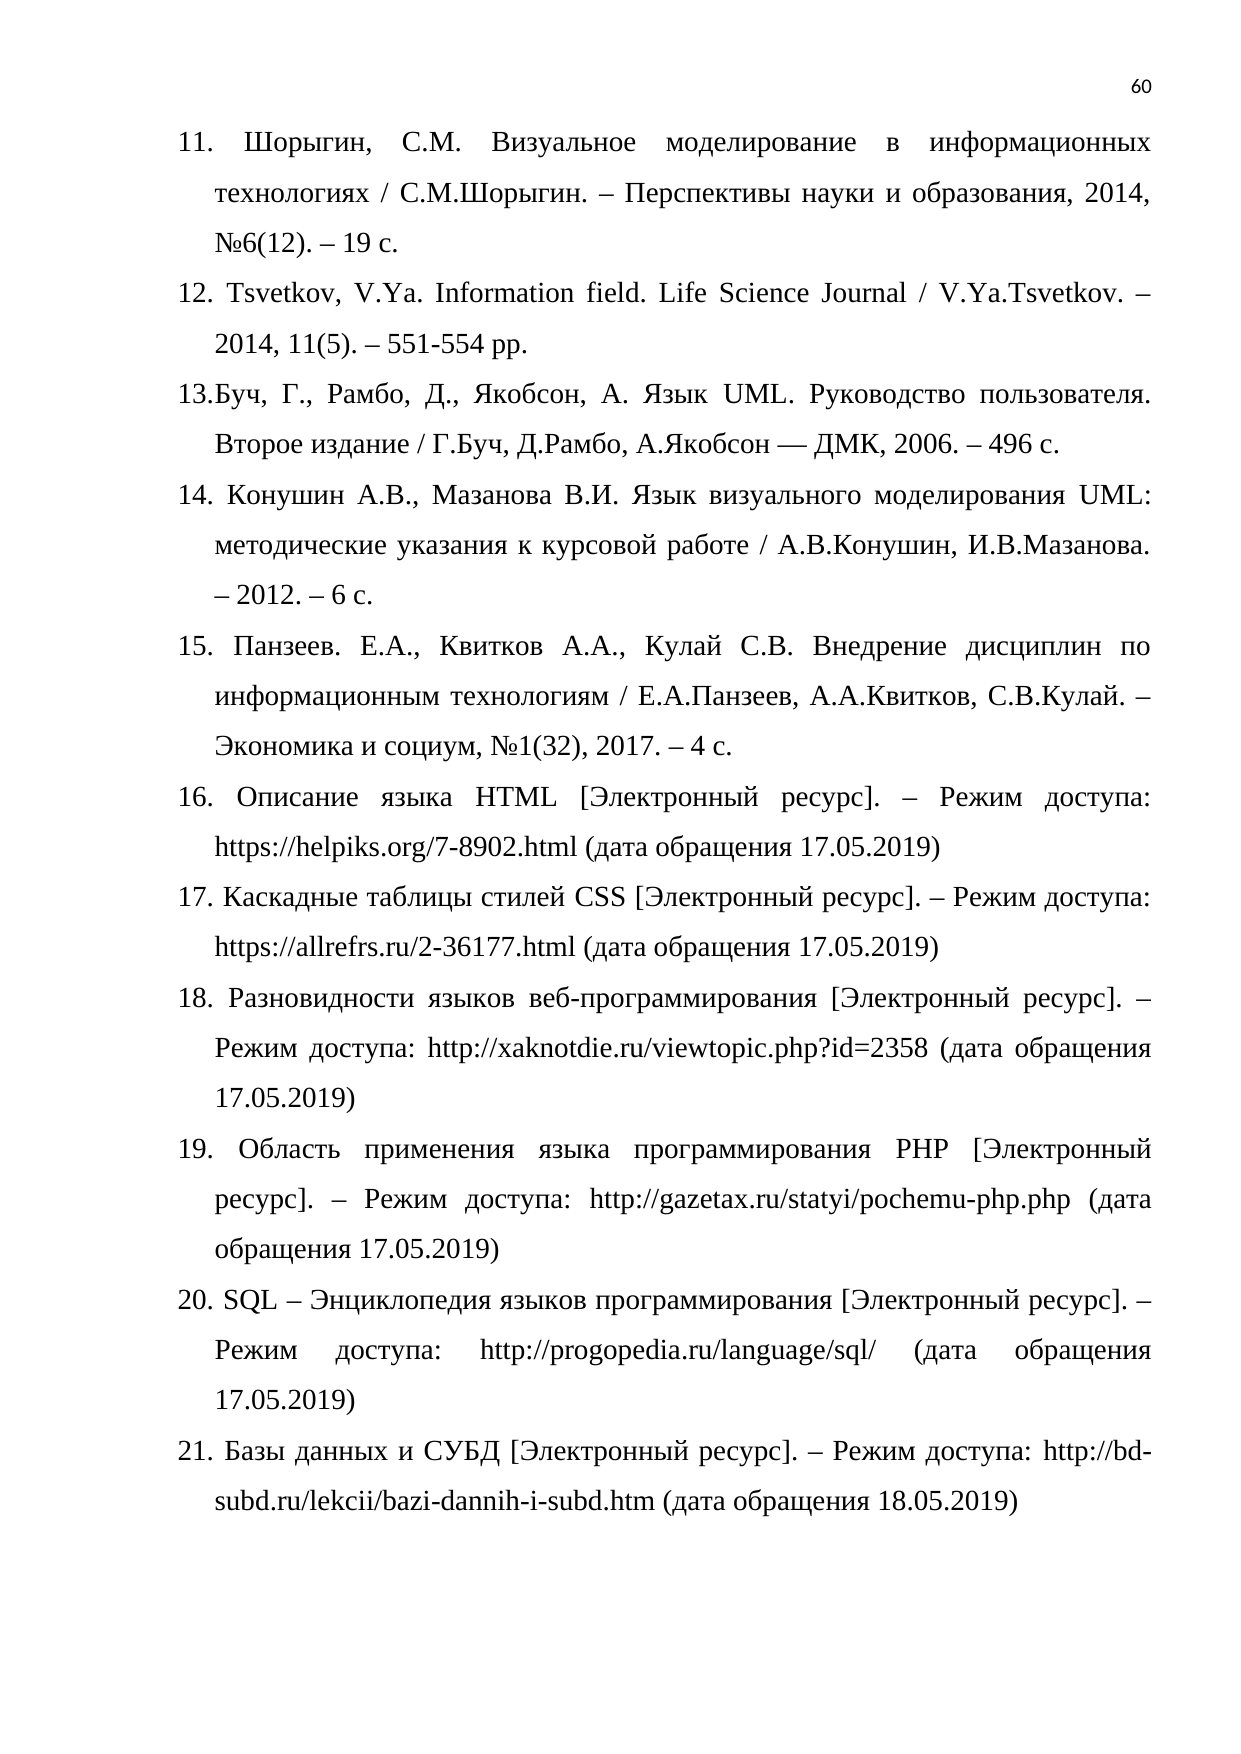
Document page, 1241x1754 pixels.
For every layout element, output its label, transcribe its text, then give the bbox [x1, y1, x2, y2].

list Описание языка HTML [Электронный ресурс]. – Режим доступа: https://helpiks.org/7-8902.html (дата обращения 17.05.2019) [177, 779, 1152, 862]
list Панзеев. Е.А., Квитков А.А., Кулай С.В. Внедрение дисциплин по информационным технологиям / Е.А.Панзеев, А.А.Квитков, С.В.Кулай. – Экономика и социум, №1(32), 2017. – 4 с. [177, 628, 1152, 762]
list Шорыгин, С.М. Визуальное моделирование в информационных технологиях / С.М.Шорыгин. – Перспективы науки и образования, 2014, №6(12). – 19 с. [177, 124, 1152, 259]
list Конушин А.В., Мазанова В.И. Язык визуального моделирования UML: методические указания к курсовой работе / А.В.Конушин, И.В.Мазанова. – 2012. – 6 с. [177, 477, 1152, 611]
list Разновидности языков веб-программирования [Электронный ресурс]. – Режим доступа: http://xaknotdie.ru/viewtopic.php?id=2358 (дата обращения 17.05.2019) [177, 980, 1152, 1114]
list Область применения языка программирования PHP [Электронный ресурс]. – Режим доступа: http://gazetax.ru/statyi/pochemu-php.php (дата обращения 17.05.2019) [177, 1131, 1152, 1265]
list Tsvetkov, V.Ya. Information field. Life Science Journal / V.Ya.Tsvetkov. – 2014, 11(5). – 551-554 pp. [177, 276, 1152, 359]
list Базы данных и СУБД [Электронный ресурс]. – Режим доступа: http://bd-subd.ru/lekcii/bazi-dannih-i-subd.htm (дата обращения 18.05.2019) [177, 1433, 1152, 1517]
list SQL – Энциклопедия языков программирования [Электронный ресурс]. – Режим доступа: http://progopedia.ru/language/sql/ (дата обращения 17.05.2019) [177, 1282, 1152, 1416]
list Каскадные таблицы стилей CSS [Электронный ресурс]. – Режим доступа: https://allrefrs.ru/2-36177.html (дата обращения 17.05.2019) [177, 879, 1152, 963]
list Буч, Г., Рамбо, Д., Якобсон, А. Язык UML. Руководство пользователя. Второе издание / Г.Буч, Д.Рамбо, А.Якобсон — ДМК, 2006. – 496 с. [177, 376, 1152, 460]
